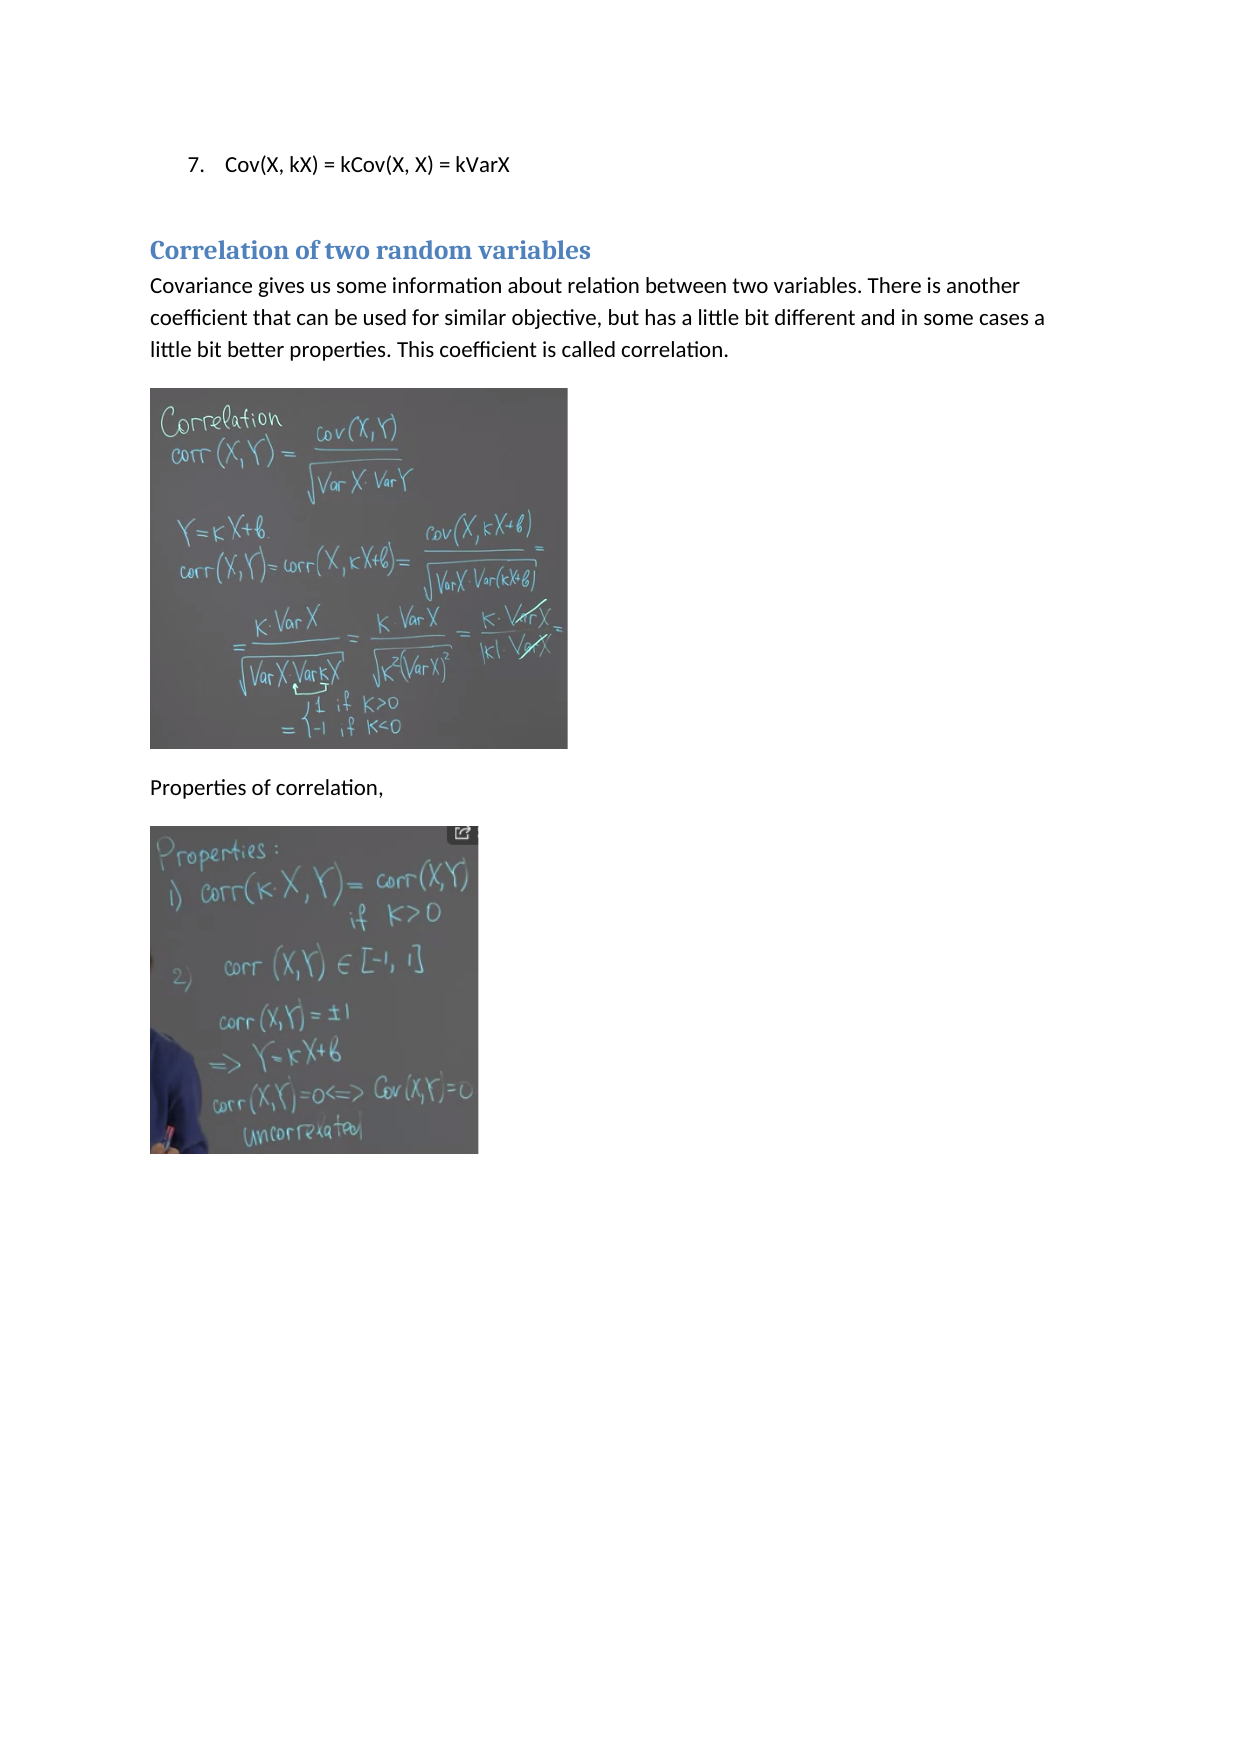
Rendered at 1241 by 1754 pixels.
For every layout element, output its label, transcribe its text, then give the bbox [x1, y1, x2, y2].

picture [150, 388, 568, 749]
picture [150, 826, 479, 1154]
text Covariance gives us some information about relation between two variables. There is another coefficient that can be used for similar objective, but has a little bit different and in some cases a little bit better properties. This coefficient is called correlation. [150, 271, 1090, 363]
subtitle Correlation of two random variables [150, 235, 1090, 266]
list Cov(X, kX) = kCov(X, X) = kVarX [187, 150, 1090, 178]
text Properties of correlation, [150, 773, 1090, 802]
